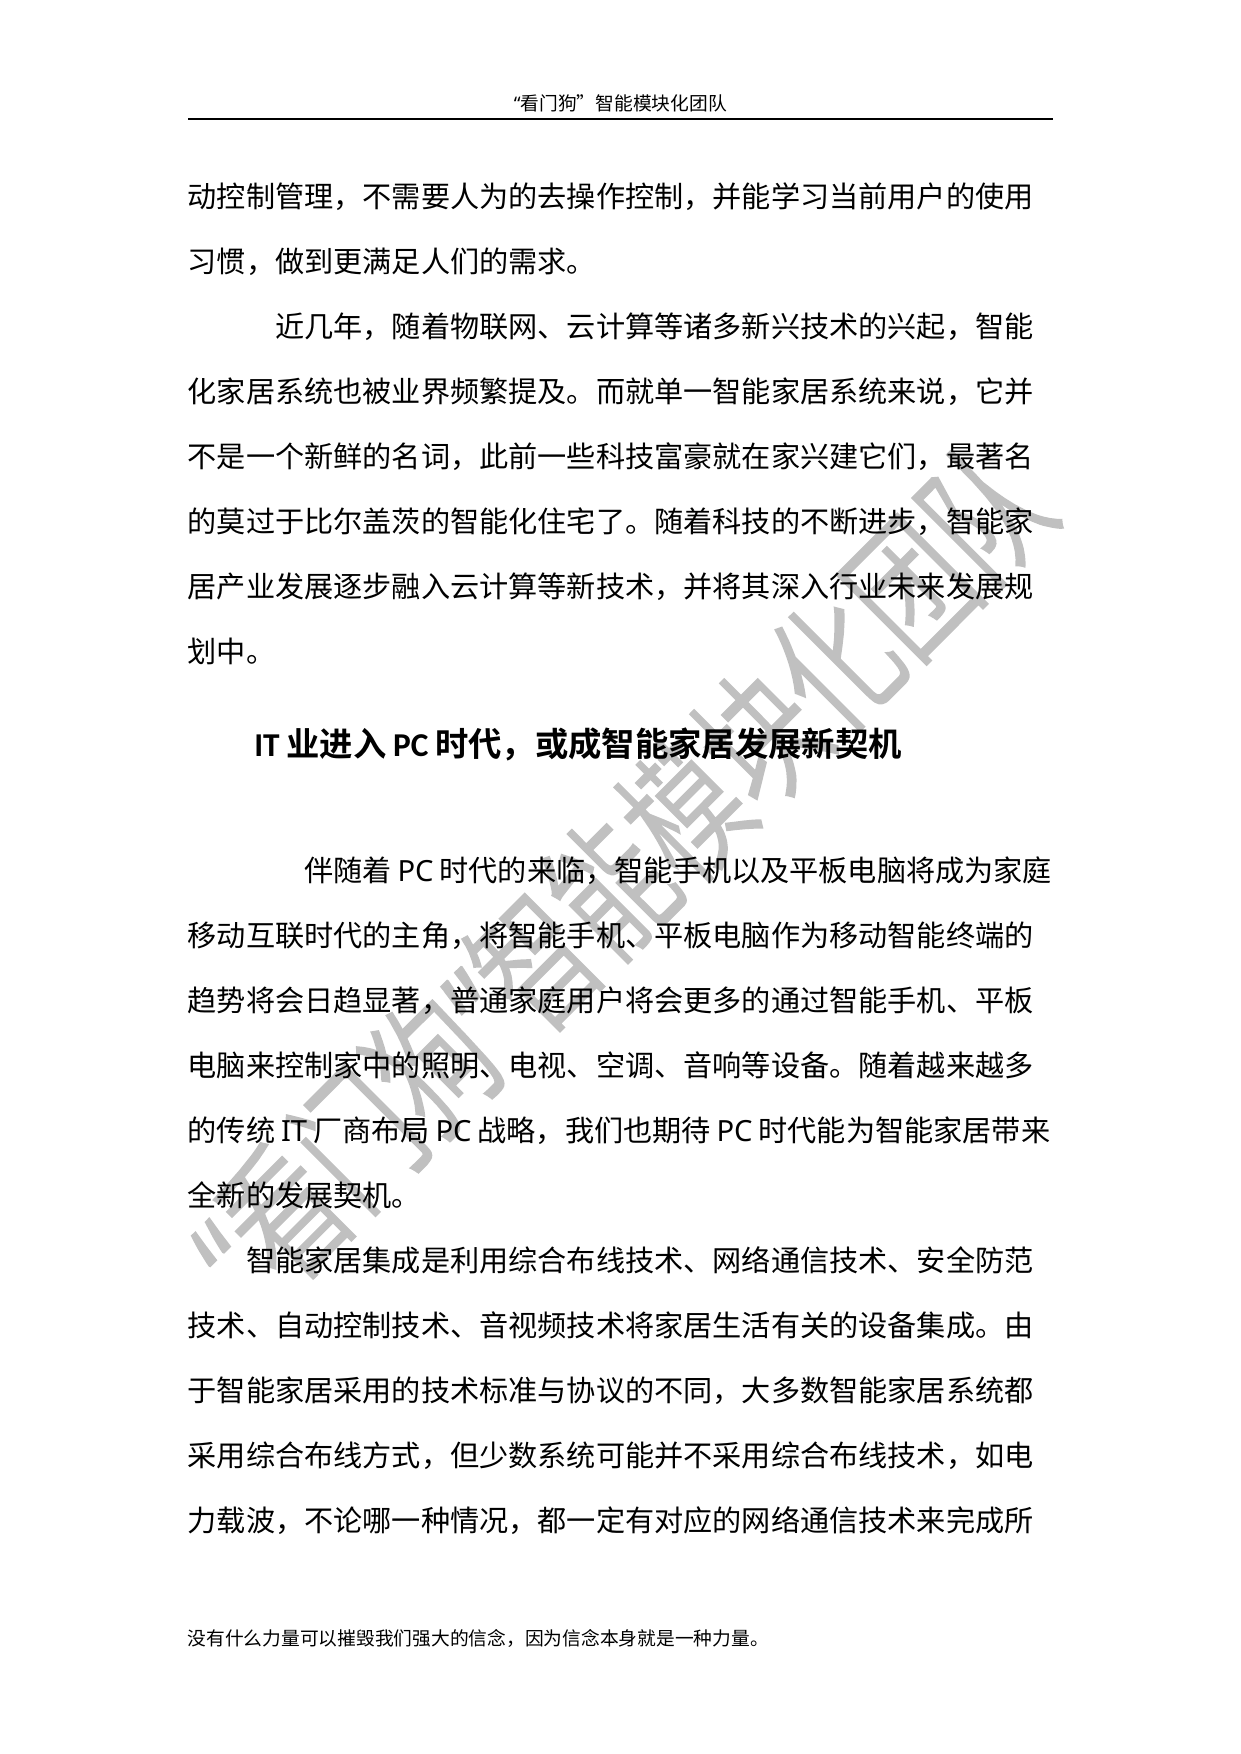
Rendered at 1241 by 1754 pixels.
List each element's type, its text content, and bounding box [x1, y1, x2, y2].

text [187, 162, 1053, 292]
subtitle IT业进入PC时代，或成智能家居发展新契机 [187, 709, 1053, 774]
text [187, 1226, 1053, 1551]
text 伴随着PC时代的来临，智能手机以及平板电脑将成为家庭移动互联时代的主角，将智能手机、平板电脑作为移动智能终端的趋势将会日趋显著，普通家庭用户将会更多的通过智能手机、平板电脑来控制家中的照明、电视、空调、音响等设备。随着越来越多的传统IT厂商布局PC战略，我们也期待PC时代能为智能家居带来全新的发展契机。 [187, 836, 1053, 1226]
text 近几年，随着物联网、云计算等诸多新兴技术的兴起，智能化家居系统也被业界频繁提及。而就单一智能家居系统来说，它并不是一个新鲜的名词，此前一些科技富豪就在家兴建它们，最著名的莫过于比尔盖茨的智能化住宅了。随着科技的不断进步，智能家居产业发展逐步融入云计算等新技术，并将其深入行业未来发展规划中。 [187, 292, 1053, 682]
